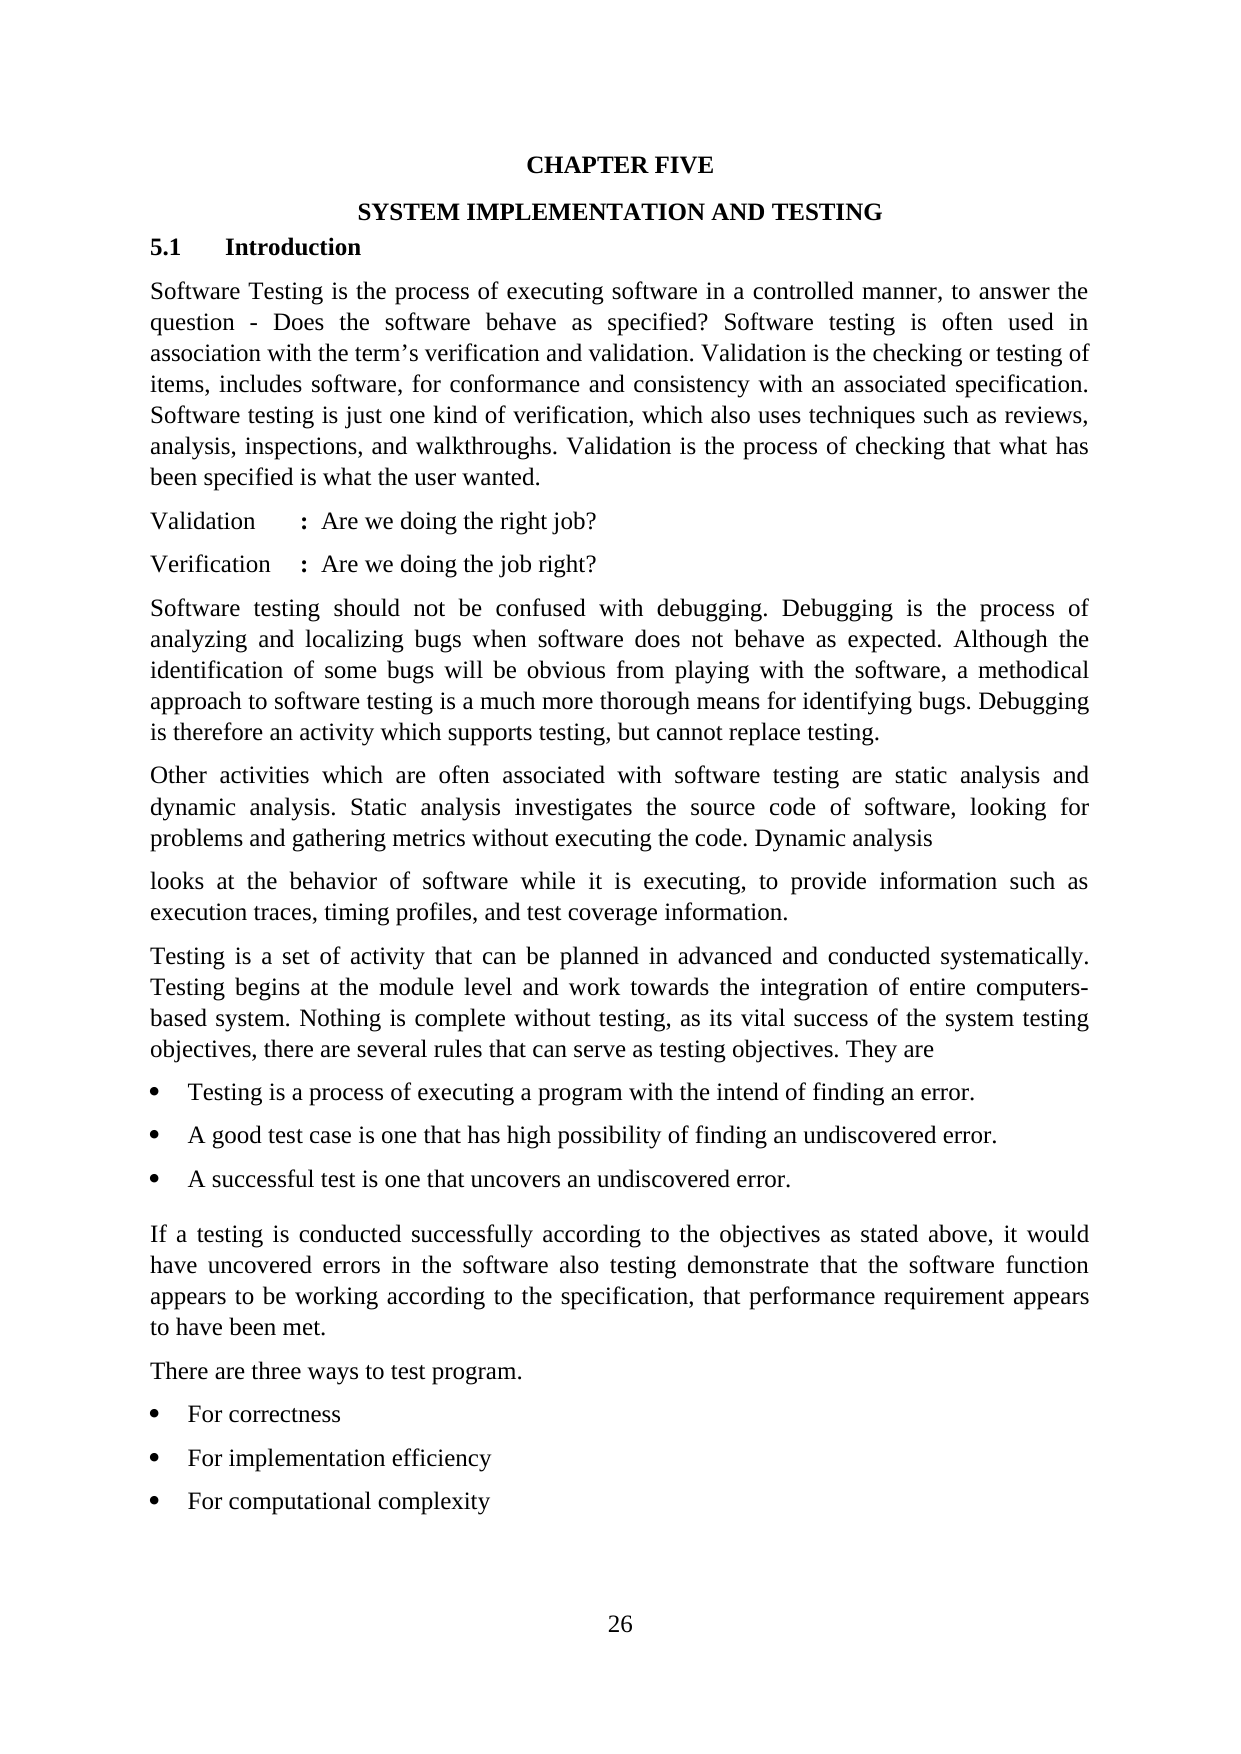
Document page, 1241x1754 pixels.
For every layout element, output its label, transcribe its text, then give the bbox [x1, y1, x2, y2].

text Software Testing is the process of executing software in a controlled manner, to answer the question - Does the software behave as specified? Software testing is often used in association with the term’s verification and validation. Validation is the checking or testing of items, includes software, for conformance and consistency with an associated specification. Software testing is just one kind of verification, which also uses techniques such as reviews, analysis, inspections, and walkthroughs. Validation is the process of checking that what has been specified is what the user wanted. [150, 276, 1090, 491]
text Software testing should not be confused with debugging. Debugging is the process of analyzing and localizing bugs when software does not behave as expected. Although the identification of some bugs will be obvious from playing with the software, a methodical approach to software testing is a much more thorough means for identifying bugs. Debugging is therefore an activity which supports testing, but cannot replace testing. [150, 593, 1090, 746]
list A successful test is one that uncovers an undiscovered error. [150, 1164, 1090, 1192]
text If a testing is conducted successfully according to the objectives as stated above, it would have uncovered errors in the software also testing demonstrate that the software function appears to be working according to the specification, that performance requirement appears to have been met. [150, 1219, 1090, 1341]
text CHAPTER FIVE [150, 150, 1090, 179]
list For correctness [150, 1399, 1090, 1428]
text Other activities which are often associated with software testing are static analysis and dynamic analysis. Static analysis investigates the source code of software, looking for problems and gathering metrics without executing the code. Dynamic analysis [150, 761, 1090, 851]
text looks at the behavior of software while it is executing, to provide information such as execution traces, timing profiles, and test coverage information. [150, 866, 1090, 926]
list A good test case is one that has high possibility of finding an undiscovered error. [150, 1121, 1090, 1149]
list Testing is a process of executing a program with the intend of finding an error. [150, 1077, 1090, 1106]
list Introduction [150, 232, 1090, 261]
text SYSTEM IMPLEMENTATION AND TESTING [150, 197, 1090, 226]
text There are three ways to test program. [150, 1356, 1090, 1385]
text Verification : Are we doing the job right? [150, 549, 1090, 578]
text Validation : Are we doing the right job? [150, 506, 1090, 534]
list For computational complexity [150, 1486, 1090, 1514]
list For implementation efficiency [150, 1443, 1090, 1471]
text Testing is a set of activity that can be planned in advanced and conducted systematically. Testing begins at the module level and work towards the integration of entire computers-based system. Nothing is complete without testing, as its vital success of the system testing objectives, there are several rules that can serve as testing objectives. They are [150, 941, 1090, 1063]
